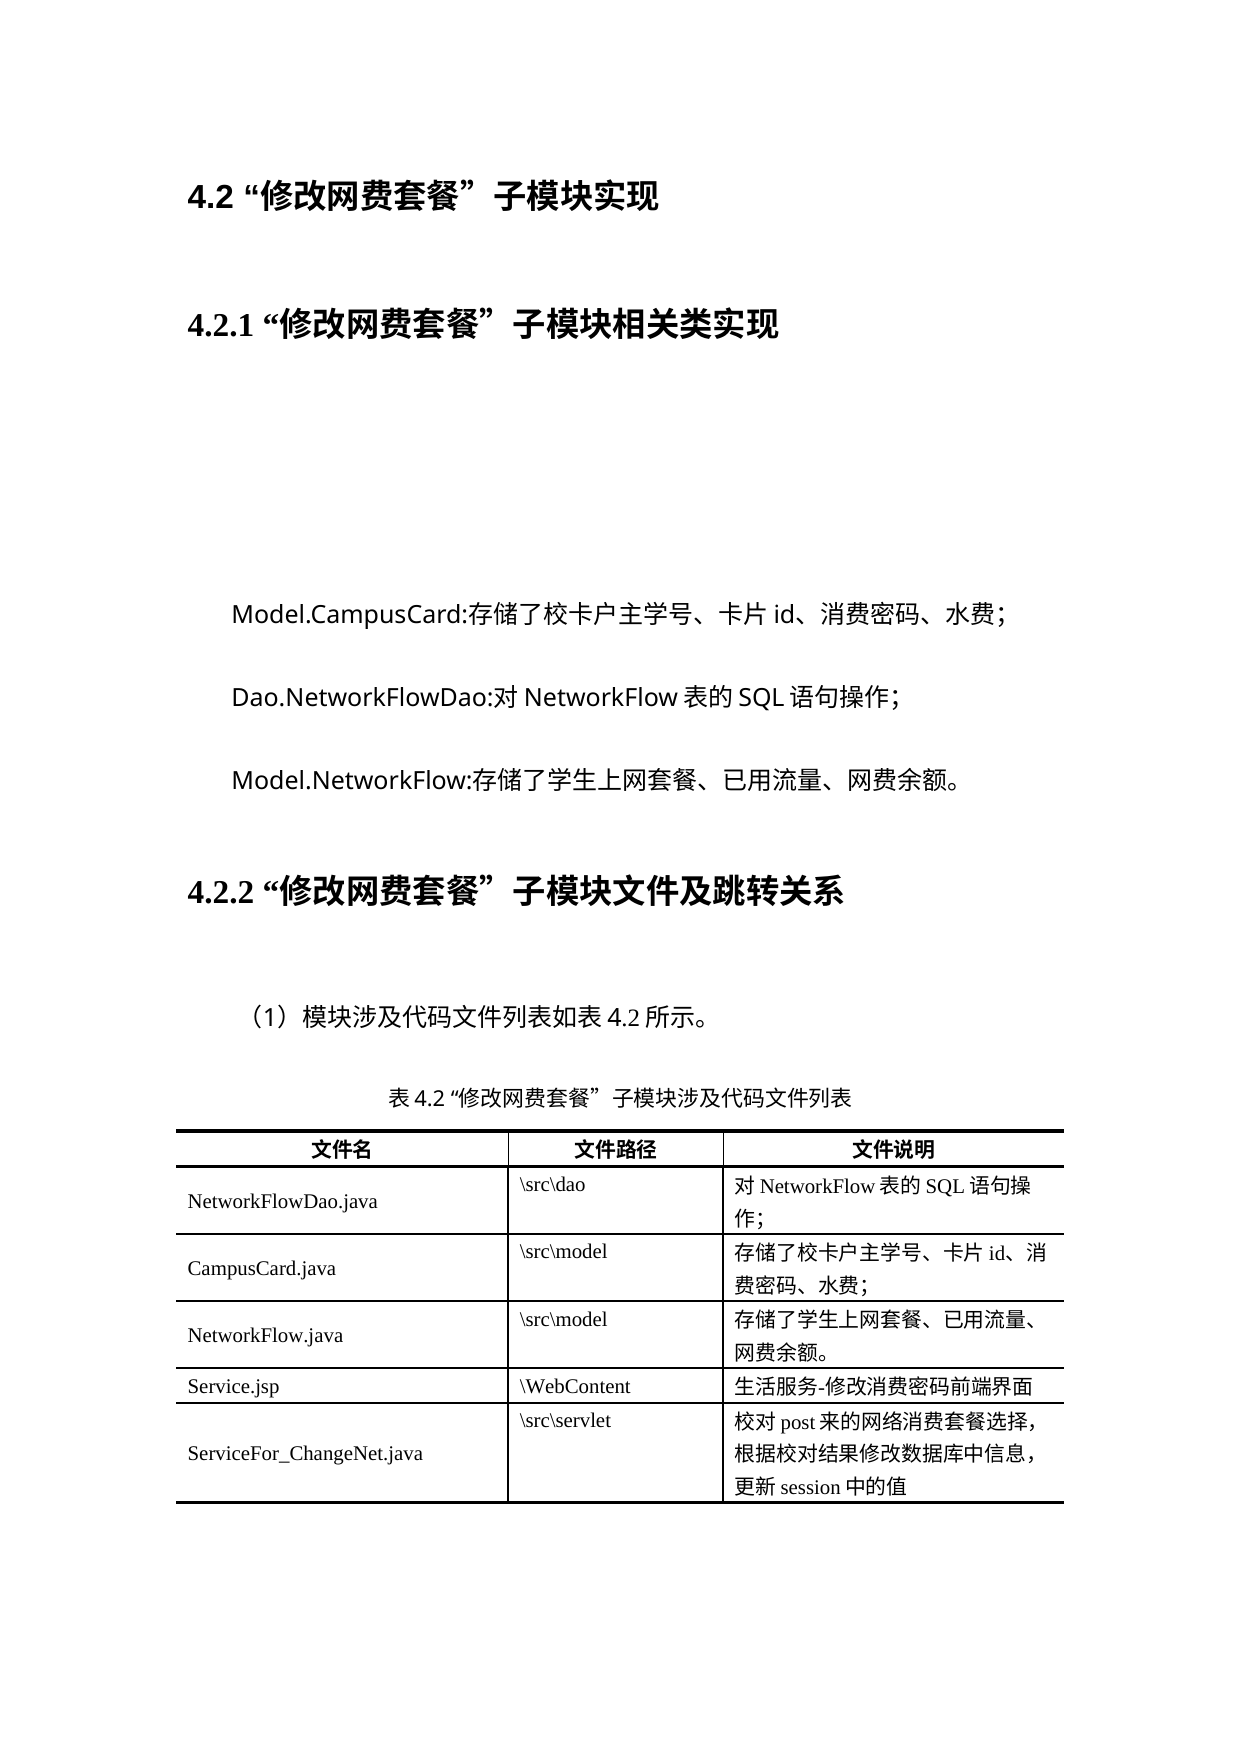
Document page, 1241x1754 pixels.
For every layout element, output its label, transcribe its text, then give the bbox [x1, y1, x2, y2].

table_cell \src\model [509, 1235, 722, 1300]
text （1）模块涉及代码文件列表如表4.2所示。 [238, 983, 1053, 1048]
text Model.NetworkFlow:存储了学生上网套餐、已用流量、网费余额。 [187, 746, 1053, 811]
table_cell \src\dao [509, 1168, 722, 1233]
table_cell \src\model [509, 1302, 722, 1367]
table_cell NetworkFlowDao.java [176, 1168, 507, 1233]
table_cell ServiceFor_ChangeNet.java [176, 1404, 507, 1501]
table_header 文件名 [176, 1133, 508, 1165]
table_cell NetworkFlow.java [176, 1302, 507, 1367]
table_header 文件说明 [724, 1133, 1064, 1165]
table_cell Service.jsp [176, 1369, 507, 1402]
table_cell \WebContent [509, 1369, 722, 1402]
text Model.CampusCard:存储了校卡户主学号、卡片id、消费密码、水费； [187, 580, 1053, 645]
subtitle 4.2.2 “修改网费套餐”子模块文件及跳转关系 [187, 856, 1053, 921]
table_cell CampusCard.java [176, 1235, 507, 1300]
table_cell 校对post来的网络消费套餐选择，根据校对结果修改数据库中信息，更新session中的值 [724, 1404, 1064, 1501]
table_cell 生活服务-修改消费密码前端界面 [724, 1369, 1064, 1402]
table_cell 存储了学生上网套餐、已用流量、网费余额。 [724, 1302, 1064, 1367]
table_header 文件路径 [509, 1133, 723, 1165]
text 表4.2 “修改网费套餐”子模块涉及代码文件列表 [187, 1081, 1053, 1113]
table_cell 对NetworkFlow表的SQL语句操作； [724, 1168, 1064, 1233]
text Dao.NetworkFlowDao:对NetworkFlow表的SQL语句操作； [187, 663, 1053, 728]
subtitle 4.2.1 “修改网费套餐”子模块相关类实现 [187, 289, 1053, 354]
subtitle 4.2 “修改网费套餐”子模块实现 [187, 162, 1053, 227]
table_cell 存储了校卡户主学号、卡片id、消费密码、水费； [724, 1235, 1064, 1300]
table_cell \src\servlet [509, 1404, 722, 1501]
